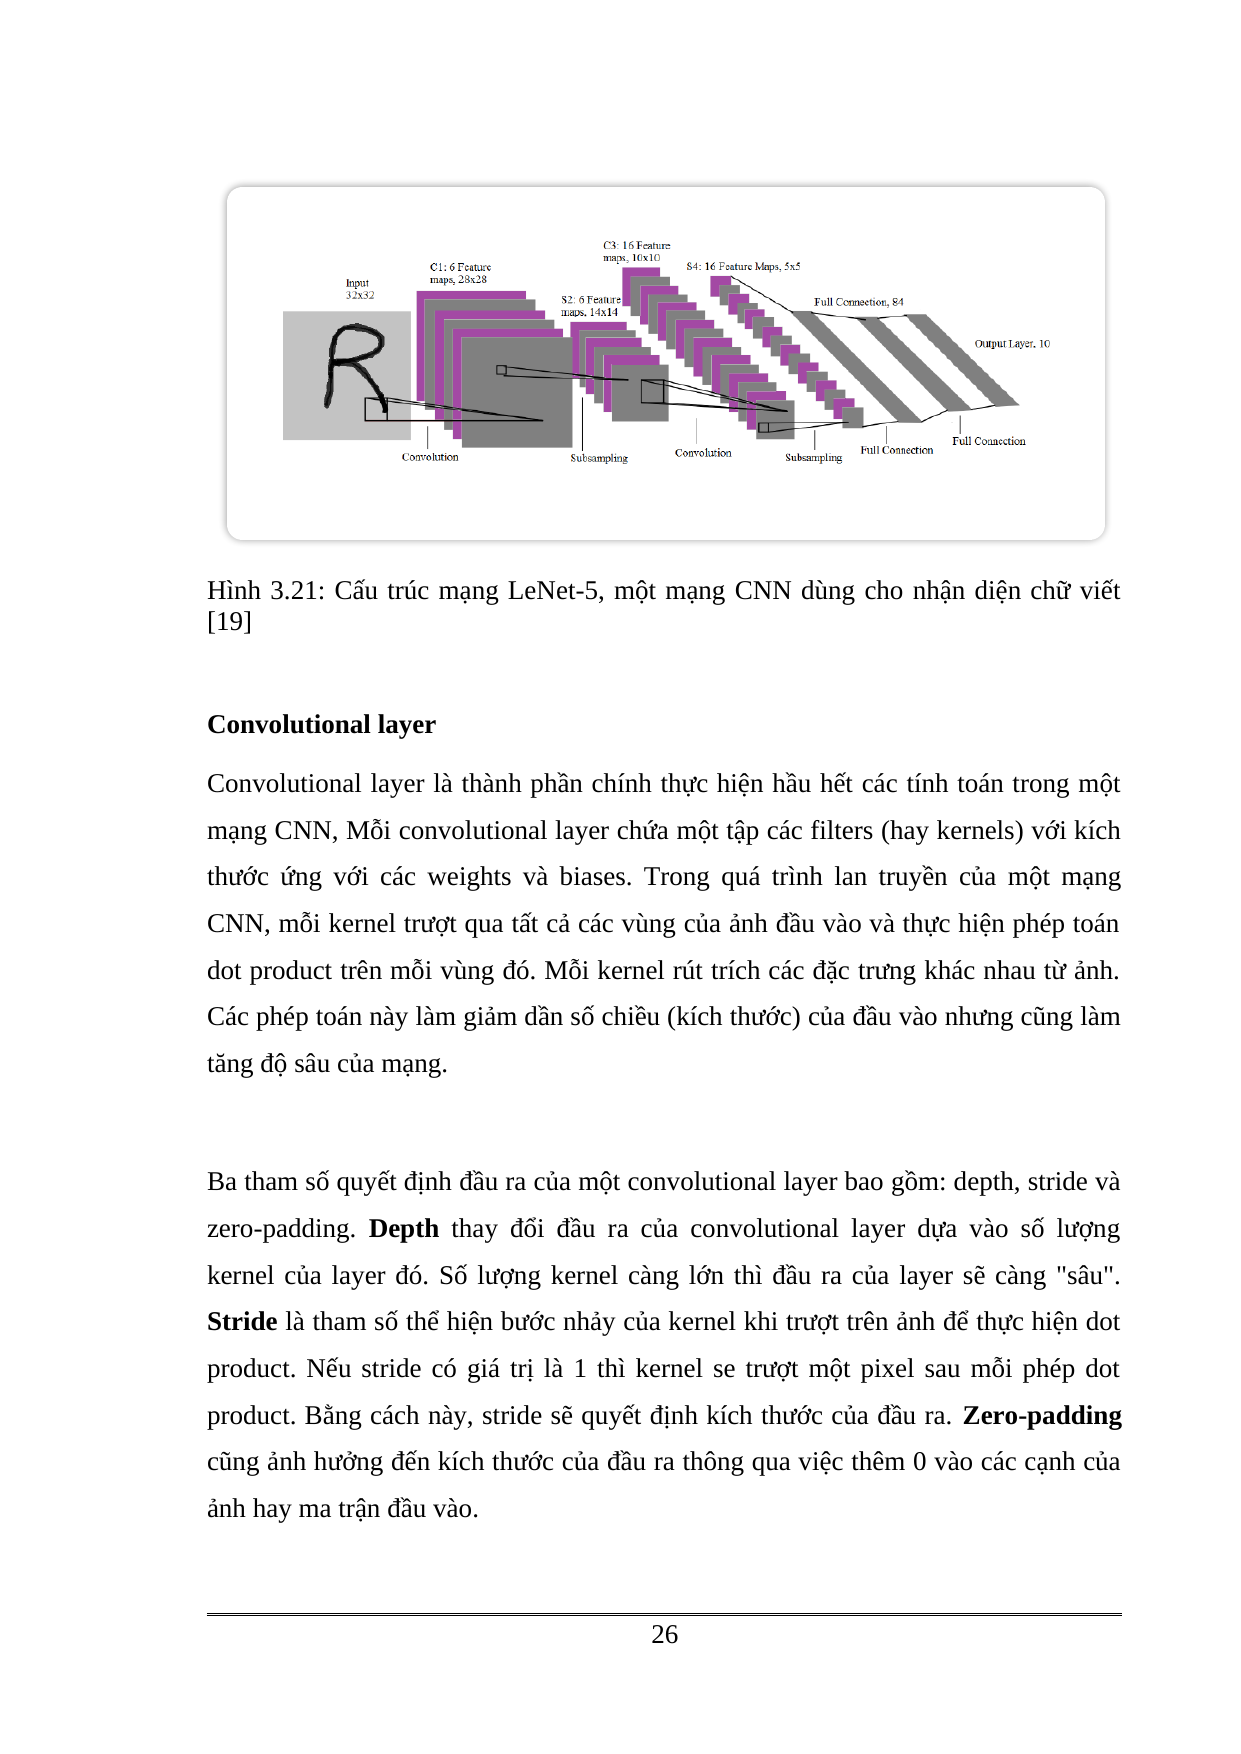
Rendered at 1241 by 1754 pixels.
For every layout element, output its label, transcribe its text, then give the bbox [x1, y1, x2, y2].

text Ba tham số quyết định đầu ra của một convolutional layer bao gồm: depth, stride và zero-padding. Depth thay đổi đầu ra của convolutional layer dựa vào số lượng kernel của layer đó. Số lượng kernel càng lớn thì đầu ra của layer sẽ càng "sâu". Stride là tham số thể hiện bước nhảy của kernel khi trượt trên ảnh để thực hiện dot product. Nếu stride có giá trị là 1 thì kernel se trượt một pixel sau mỗi phép dot product. Bằng cách này, stride sẽ quyết định kích thước của đầu ra. Zero-padding cũng ảnh hưởng đến kích thước của đầu ra thông qua việc thêm 0 vào các cạnh của ảnh hay ma trận đầu vào. [207, 1166, 1122, 1523]
text Convolutional layer là thành phần chính thực hiện hầu hết các tính toán trong một mạng CNN, Mỗi convolutional layer chứa một tập các filters (hay kernels) với kích thước ứng với các weights và biases. Trong quá trình lan truyền của một mạng CNN, mỗi kernel trượt qua tất cả các vùng của ảnh đầu vào và thực hiện phép toán dot product trên mỗi vùng đó. Mỗi kernel rút trích các đặc trưng khác nhau từ ảnh. Các phép toán này làm giảm dần số chiều (kích thước) của đầu vào nhưng cũng làm tăng độ sâu của mạng. [207, 767, 1122, 1078]
picture [258, 218, 1074, 509]
text Convolutional layer [207, 708, 1122, 739]
text Hình .: Cấu trúc mạng LeNet-5, một mạng CNN dùng cho nhận diện chữ viết [207, 574, 1122, 636]
